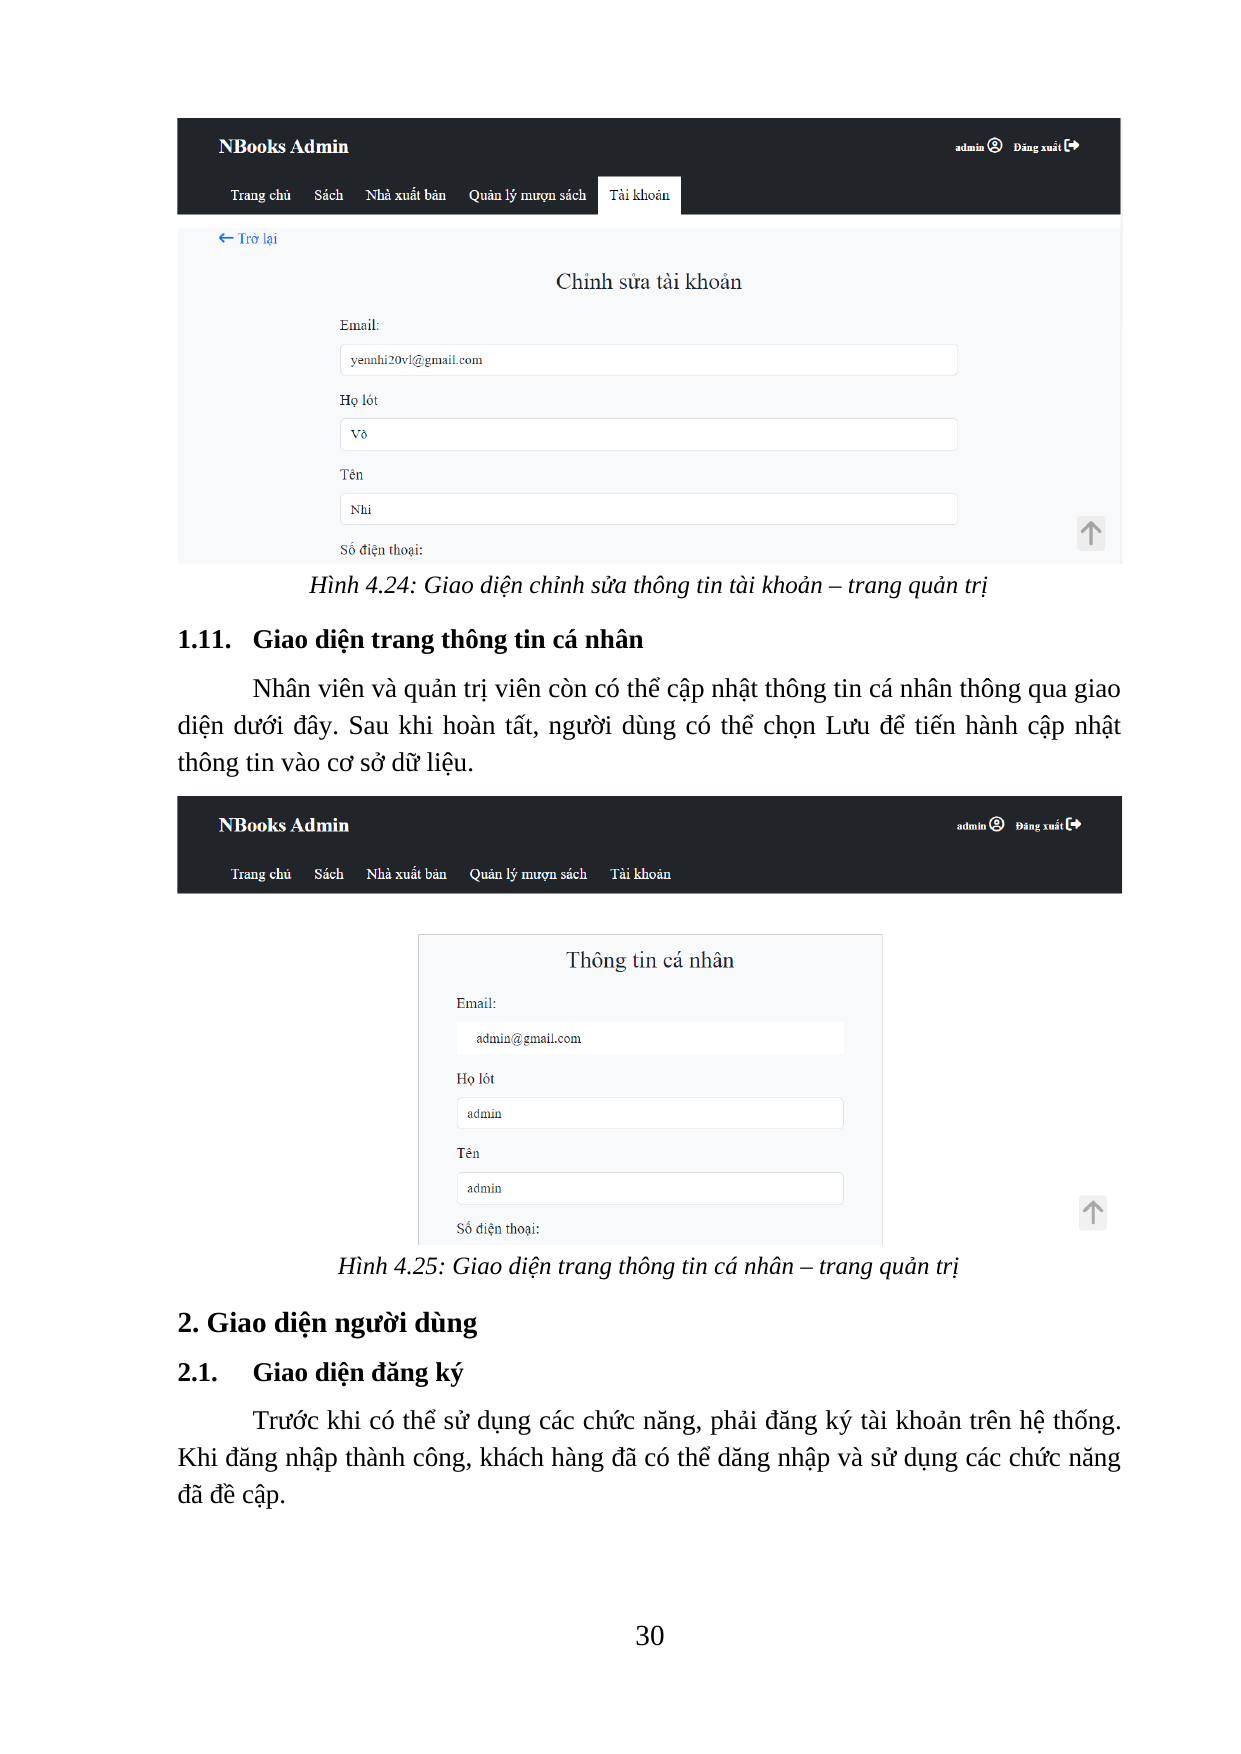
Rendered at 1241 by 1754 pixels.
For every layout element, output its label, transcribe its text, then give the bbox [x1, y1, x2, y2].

text Nhân viên và quản trị viên còn có thể cập nhật thông tin cá nhân thông qua giao diện dưới đây. Sau khi hoàn tất, người dùng có thể chọn Lưu để tiến hành cập nhật thông tin vào cơ sở dữ liệu. [177, 672, 1122, 709]
text Trước khi có thể sử dụng các chức năng, phải đăng ký tài khoản trên hệ thống. Khi đăng nhập thành công, khách hàng đã có thể dăng nhập và sử dụng các chức năng đã đề cập. [177, 1472, 1122, 1510]
picture [177, 118, 1123, 564]
picture [177, 796, 1123, 1245]
subtitle Giao diện trang thông tin cá nhân [177, 623, 1122, 655]
subtitle Giao diện đăng ký [177, 1356, 1122, 1387]
subtitle Giao diện người dùng [177, 1305, 1122, 1338]
text Nhân viên và quản trị viên còn có thể cập nhật thông tin cá nhân thông qua giao diện dưới đây. Sau khi hoàn tất, người dùng có thể chọn Lưu để tiến hành cập nhật thông tin vào cơ sở dữ liệu. [177, 740, 1122, 777]
text Trước khi có thể sử dụng các chức năng, phải đăng ký tài khoản trên hệ thống. Khi đăng nhập thành công, khách hàng đã có thể dăng nhập và sử dụng các chức năng đã đề cập. [177, 1404, 1122, 1441]
